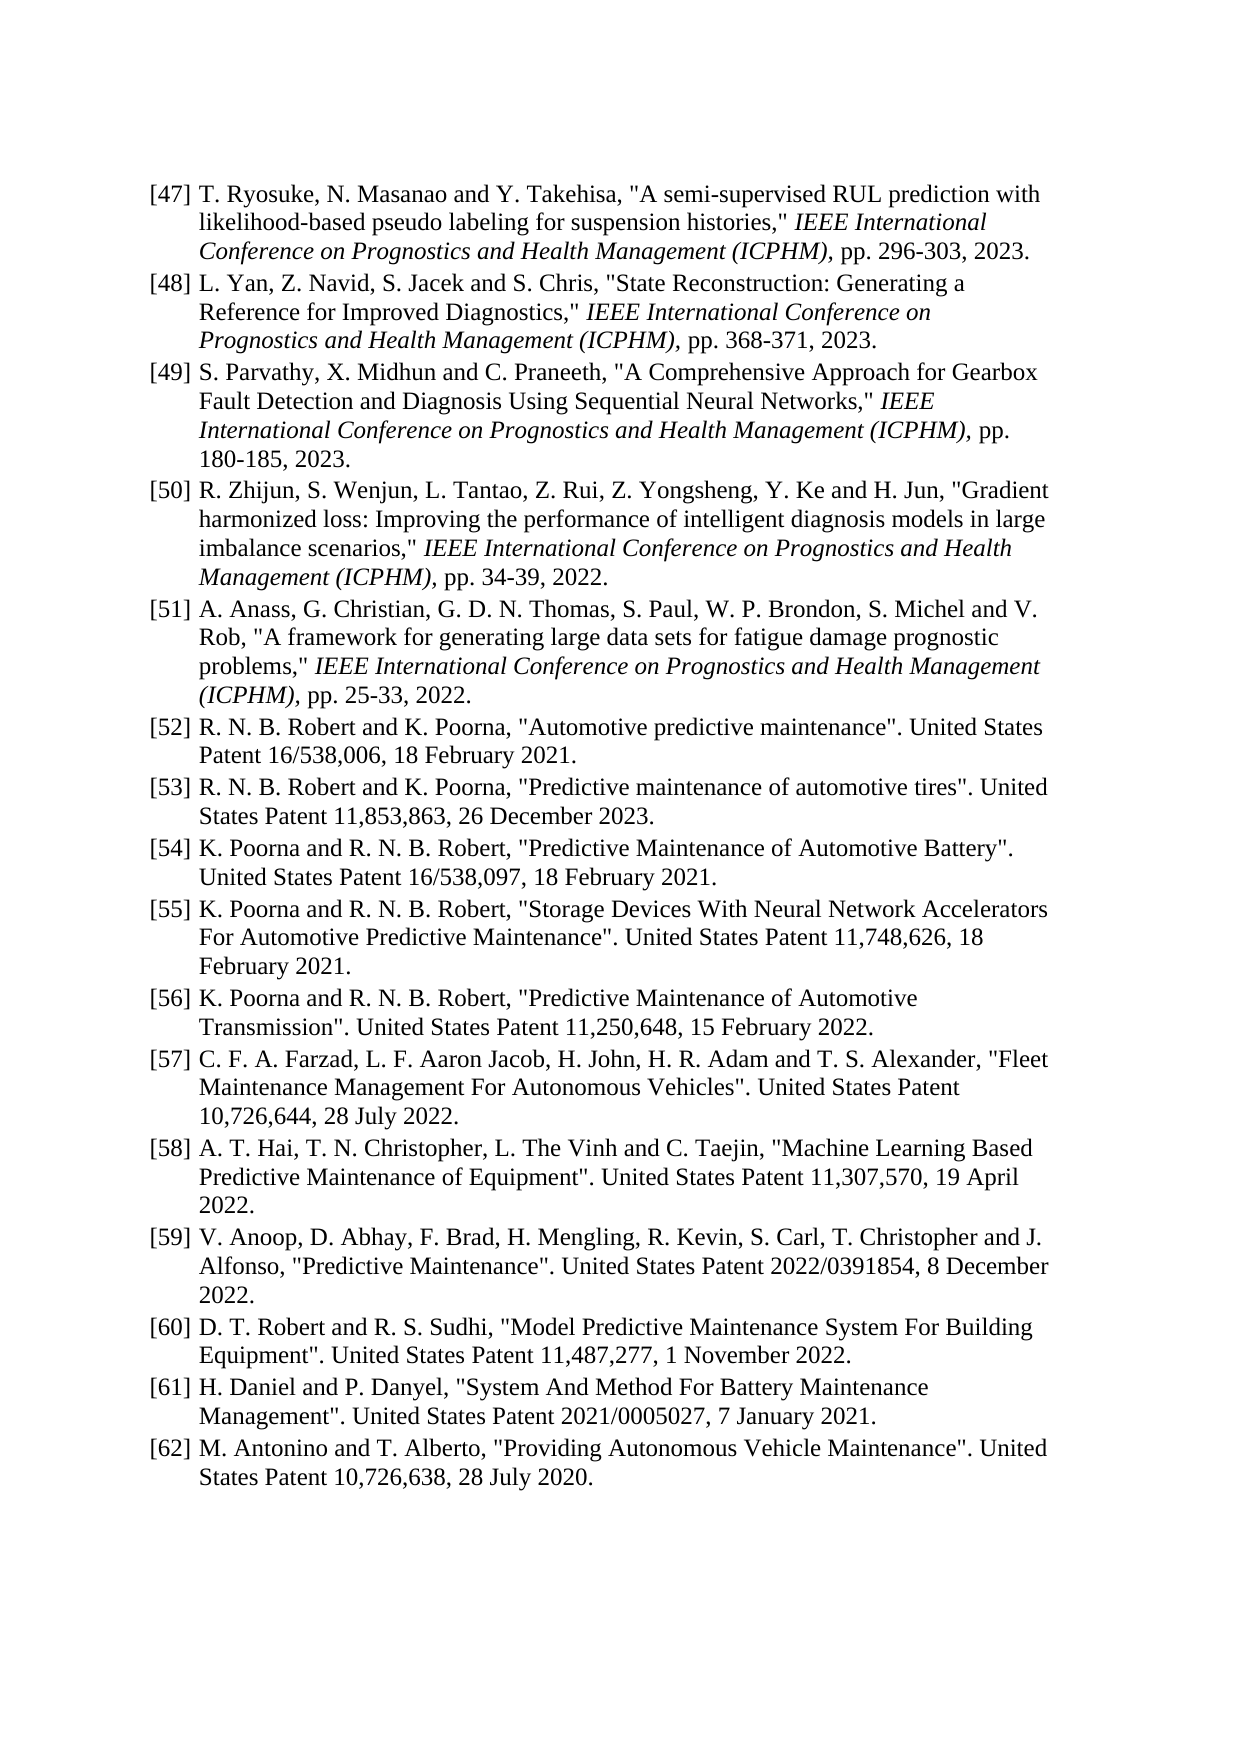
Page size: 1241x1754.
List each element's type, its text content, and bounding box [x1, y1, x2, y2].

table_cell L. Yan, Z. Navid, S. Jacek and S. Chris, "State Reconstruction: Generating a Reference for Improved Diagnostics," IEEE International Conference on Prognostics and Health Management (ICPHM), pp. 368-371, 2023. [197, 267, 1051, 356]
table_cell [58] [148, 1132, 197, 1221]
table_cell [57] [148, 1042, 197, 1132]
table_cell R. N. B. Robert and K. Poorna, "Predictive maintenance of automotive tires". United States Patent 11,853,863, 26 December 2023. [197, 771, 1051, 832]
table_cell [62] [148, 1432, 197, 1492]
table_cell T. Ryosuke, N. Masanao and Y. Takehisa, "A semi-supervised RUL prediction with likelihood-based pseudo labeling for suspension histories," IEEE International Conference on Prognostics and Health Management (ICPHM), pp. 296-303, 2023. [197, 177, 1051, 267]
table_cell D. T. Robert and R. S. Sudhi, "Model Predictive Maintenance System For Building Equipment". United States Patent 11,487,277, 1 November 2022. [197, 1310, 1051, 1371]
table_cell K. Poorna and R. N. B. Robert, "Storage Devices With Neural Network Accelerators For Automotive Predictive Maintenance". United States Patent 11,748,626, 18 February 2021. [197, 892, 1051, 982]
table_cell S. Parvathy, X. Midhun and C. Praneeth, "A Comprehensive Approach for Gearbox Fault Detection and Diagnosis Using Sequential Neural Networks," IEEE International Conference on Prognostics and Health Management (ICPHM), pp. 180-185, 2023. [197, 356, 1051, 474]
table_cell [61] [148, 1371, 197, 1432]
table_cell [53] [148, 771, 197, 832]
table_cell [60] [148, 1310, 197, 1371]
table_cell [52] [148, 710, 197, 771]
table_cell R. N. B. Robert and K. Poorna, "Automotive predictive maintenance". United States Patent 16/538,006, 18 February 2021. [197, 710, 1051, 771]
table_cell [56] [148, 982, 197, 1042]
table_cell [50] [148, 474, 197, 592]
table_cell H. Daniel and P. Danyel, "System And Method For Battery Maintenance Management". United States Patent 2021/0005027, 7 January 2021. [197, 1371, 1051, 1432]
table_cell [49] [148, 356, 197, 474]
table_cell V. Anoop, D. Abhay, F. Brad, H. Mengling, R. Kevin, S. Carl, T. Christopher and J. Alfonso, "Predictive Maintenance". United States Patent 2022/0391854, 8 December 2022. [197, 1221, 1051, 1310]
table_cell K. Poorna and R. N. B. Robert, "Predictive Maintenance of Automotive Battery". United States Patent 16/538,097, 18 February 2021. [197, 832, 1051, 892]
table_cell [54] [148, 832, 197, 892]
table_cell M. Antonino and T. Alberto, "Providing Autonomous Vehicle Maintenance". United States Patent 10,726,638, 28 July 2020. [197, 1432, 1051, 1492]
table_cell [51] [148, 592, 197, 710]
table_cell [59] [148, 1221, 197, 1310]
table_cell A. Anass, G. Christian, G. D. N. Thomas, S. Paul, W. P. Brondon, S. Michel and V. Rob, "A framework for generating large data sets for fatigue damage prognostic problems," IEEE International Conference on Prognostics and Health Management (ICPHM), pp. 25-33, 2022. [197, 592, 1051, 710]
table_cell [48] [148, 267, 197, 356]
table_cell C. F. A. Farzad, L. F. Aaron Jacob, H. John, H. R. Adam and T. S. Alexander, "Fleet Maintenance Management For Autonomous Vehicles". United States Patent 10,726,644, 28 July 2022. [197, 1042, 1051, 1132]
table_cell R. Zhijun, S. Wenjun, L. Tantao, Z. Rui, Z. Yongsheng, Y. Ke and H. Jun, "Gradient harmonized loss: Improving the performance of intelligent diagnosis models in large imbalance scenarios," IEEE International Conference on Prognostics and Health Management (ICPHM), pp. 34-39, 2022. [197, 474, 1051, 592]
table_cell K. Poorna and R. N. B. Robert, "Predictive Maintenance of Automotive Transmission". United States Patent 11,250,648, 15 February 2022. [197, 982, 1051, 1042]
table_cell [55] [148, 892, 197, 982]
table_cell [47] [148, 177, 197, 267]
table_cell A. T. Hai, T. N. Christopher, L. The Vinh and C. Taejin, "Machine Learning Based Predictive Maintenance of Equipment". United States Patent 11,307,570, 19 April 2022. [197, 1132, 1051, 1221]
